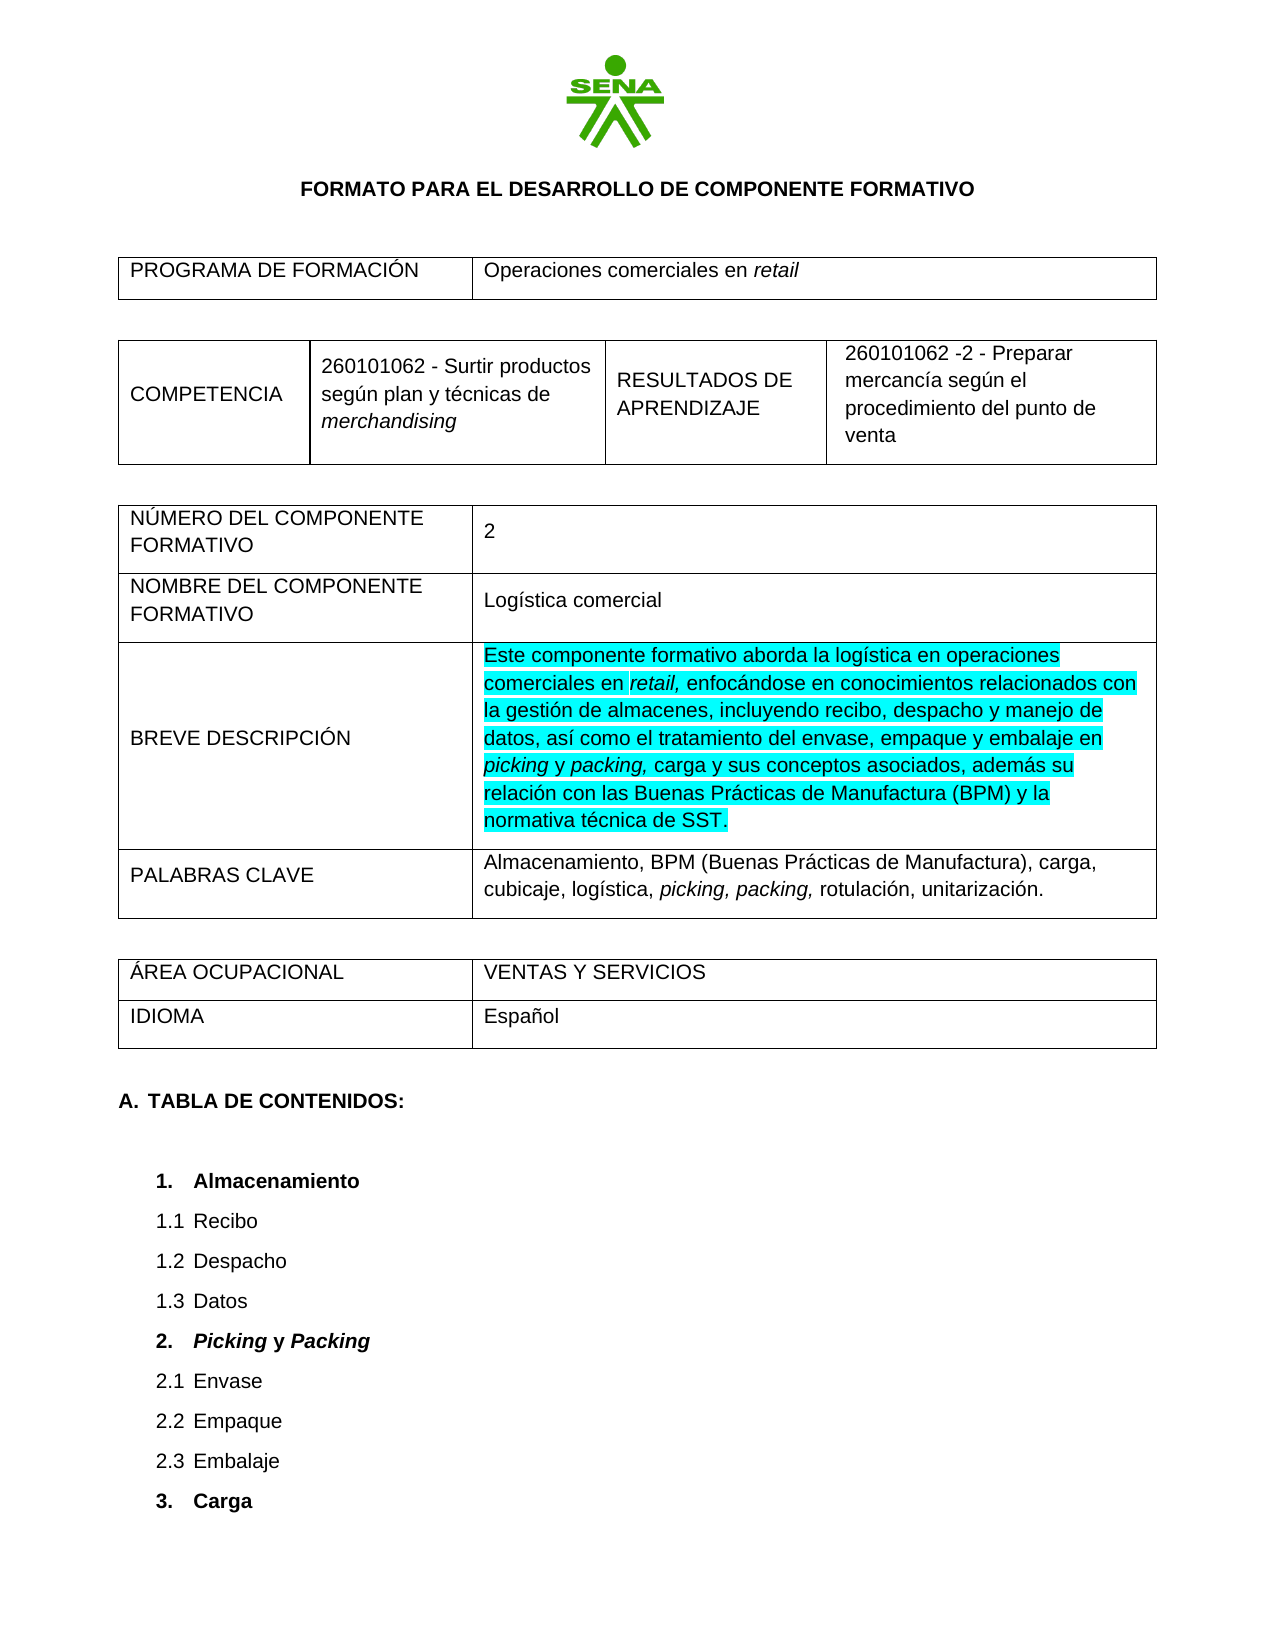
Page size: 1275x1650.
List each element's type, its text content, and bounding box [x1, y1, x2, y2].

list Recibo [156, 1209, 1157, 1233]
list Envase [156, 1369, 1157, 1393]
table_cell PALABRAS CLAVE [119, 850, 472, 917]
table_header VENTAS Y SERVICIOS [473, 960, 1156, 1000]
list TABLA DE CONTENIDOS: [118, 1089, 1157, 1113]
table_header ÁREA OCUPACIONAL [119, 960, 472, 1000]
list Despacho [156, 1249, 1157, 1273]
list Almacenamiento [156, 1169, 1157, 1193]
table_header NÚMERO DEL COMPONENTE FORMATIVO [119, 506, 472, 573]
table_cell Logística comercial [473, 574, 1156, 642]
table_header 260101062 -2 - Preparar mercancía según el procedimiento del punto de venta [827, 341, 1156, 463]
list Empaque [156, 1409, 1157, 1433]
list Picking y Packing [156, 1329, 1157, 1353]
text FORMATO PARA EL DESARROLLO DE COMPONENTE FORMATIVO [118, 177, 1157, 201]
table_header 2 [473, 506, 1156, 573]
table_cell BREVE DESCRIPCIÓN [119, 643, 472, 848]
table_header PROGRAMA DE FORMACIÓN [119, 258, 472, 298]
table_cell Español [473, 1001, 1156, 1048]
list Embalaje [156, 1449, 1157, 1473]
table_cell Almacenamiento, BPM (Buenas Prácticas de Manufactura), carga, cubicaje, logística, picking, packing, rotulación, unitarización. [473, 850, 1156, 917]
table_header COMPETENCIA [119, 341, 309, 463]
table_header 260101062 - Surtir productos según plan y técnicas de merchandising [311, 341, 605, 463]
picture [566, 55, 664, 148]
table_header RESULTADOS DE APRENDIZAJE [606, 341, 826, 463]
table_cell IDIOMA [119, 1001, 472, 1048]
table_cell NOMBRE DEL COMPONENTE FORMATIVO [119, 574, 472, 642]
table_header Operaciones comerciales en retail [473, 258, 1156, 298]
table_cell Este componente formativo aborda la logística en operaciones comerciales en retail, enfocándose en conocimientos relacionados con la gestión de almacenes, incluyendo recibo, despacho y manejo de datos, así como el tratamiento del envase, empaque y embalaje en picking y packing, carga y sus conceptos asociados, además su relación con las Buenas Prácticas de Manufactura (BPM) y la normativa técnica de SST. [473, 643, 1156, 848]
list Carga [156, 1489, 1157, 1513]
list Datos [156, 1289, 1157, 1313]
